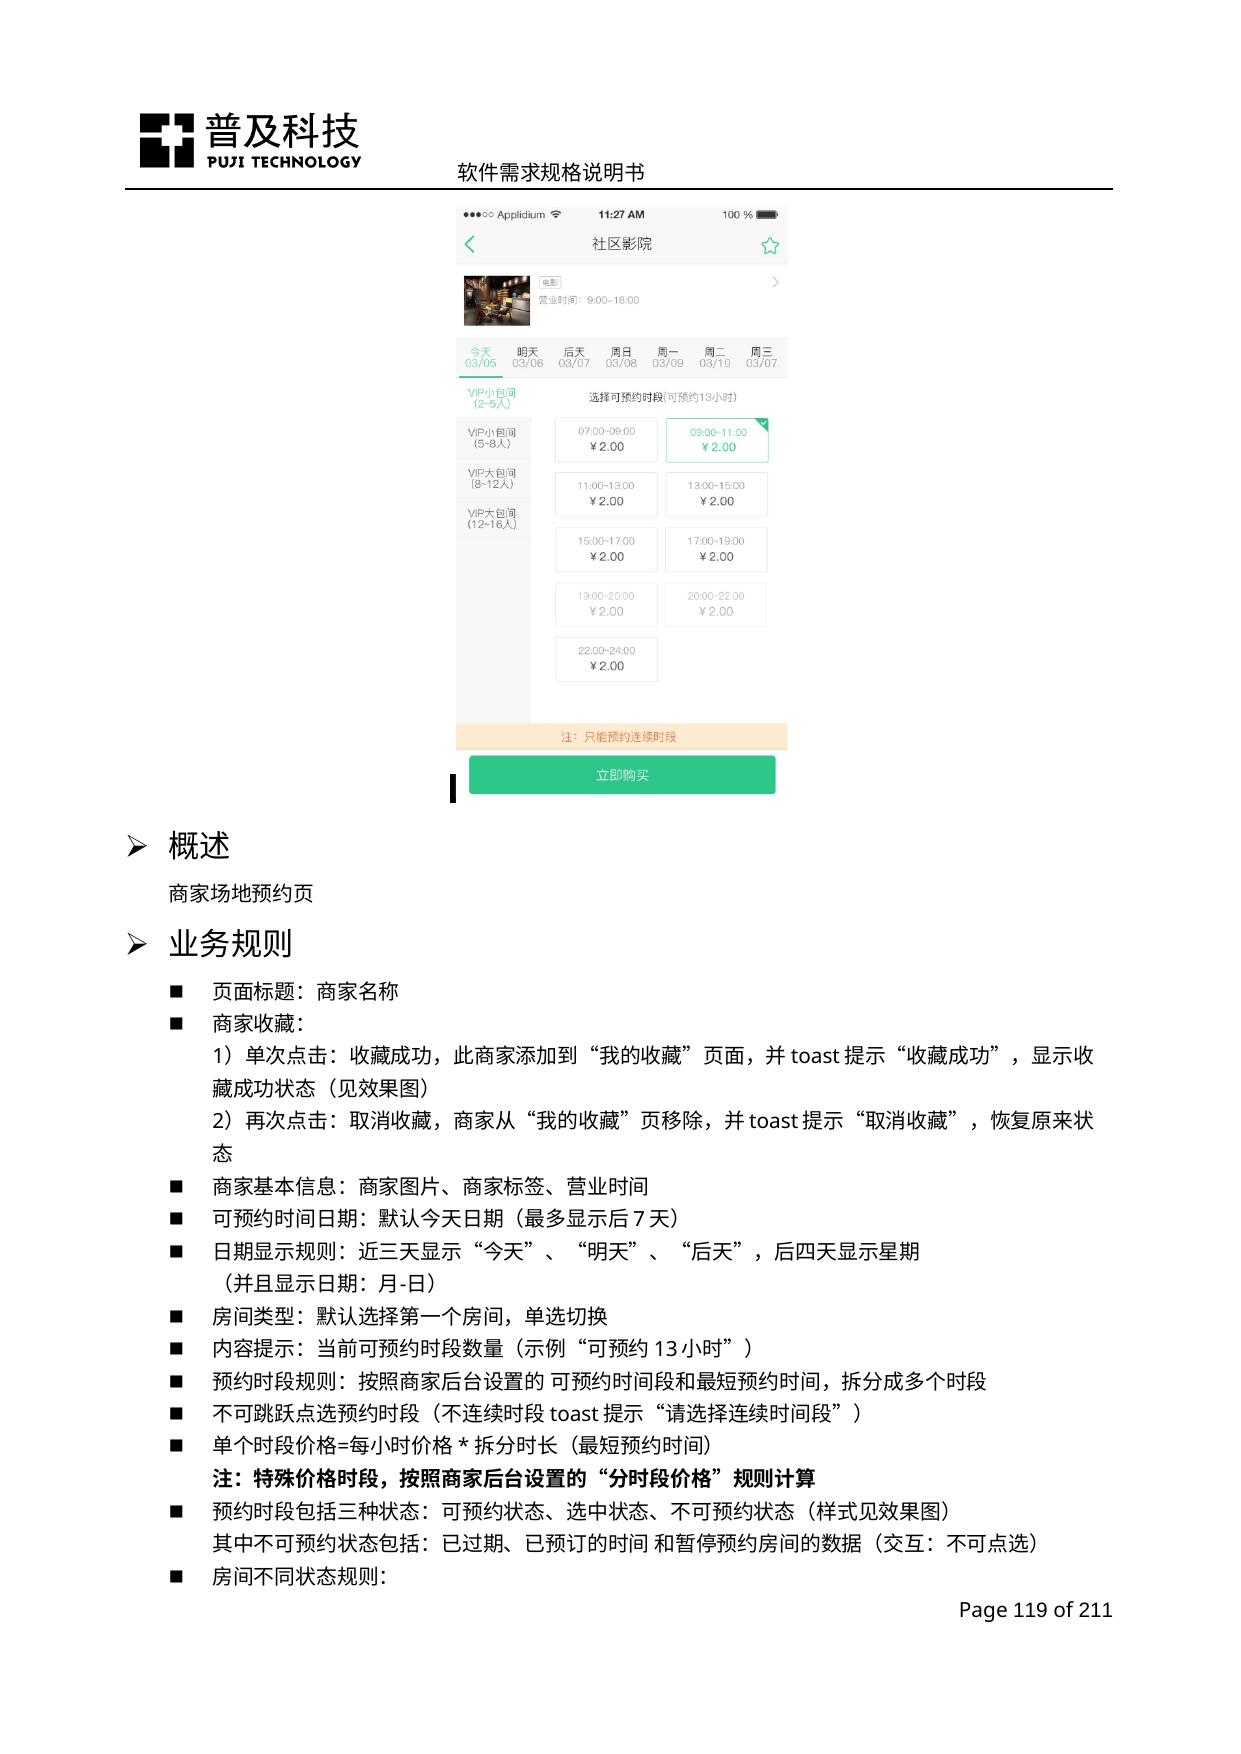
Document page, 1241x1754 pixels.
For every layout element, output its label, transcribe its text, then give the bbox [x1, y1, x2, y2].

list 房间类型：默认选择第一个房间，单选切换 [168, 1299, 1113, 1331]
list 预约时段规则：按照商家后台设置的 可预约时间段和最短预约时间，拆分成多个时段 [168, 1364, 1113, 1396]
picture [455, 207, 788, 798]
list 1）单次点击：收藏成功，此商家添加到“我的收藏”页面，并toast提示“收藏成功”，显示收藏成功状态（见效果图） [212, 1039, 1113, 1104]
list 可预约时间日期：默认今天日期（最多显示后7天） [168, 1201, 1113, 1234]
list （并且显示日期：月-日） [212, 1266, 1113, 1299]
list 注：特殊价格时段，按照商家后台设置的“分时段价格”规则计算 [212, 1461, 1113, 1494]
list 商家场地预约页 [168, 876, 1113, 909]
list 商家收藏： [168, 1006, 1113, 1039]
list 房间不同状态规则： [168, 1559, 1113, 1591]
list 业务规则 [124, 909, 1113, 974]
picture [124, 103, 365, 180]
list 单个时段价格=每小时价格 * 拆分时长（最短预约时间） [168, 1429, 1113, 1461]
list 2）再次点击：取消收藏，商家从“我的收藏”页移除，并toast提示“取消收藏”，恢复原来状态 [212, 1104, 1113, 1169]
list 预约时段包括三种状态：可预约状态、选中状态、不可预约状态（样式见效果图） [168, 1494, 1113, 1526]
list 商家基本信息：商家图片、商家标签、营业时间 [168, 1169, 1113, 1201]
list 概述 [124, 811, 1113, 876]
list 不可跳跃点选预约时段（不连续时段toast提示“请选择连续时间段”） [168, 1396, 1113, 1429]
list 内容提示：当前可预约时段数量（示例“可预约13小时”） [168, 1331, 1113, 1364]
list 其中不可预约状态包括：已过期、已预订的时间 和暂停预约房间的数据（交互：不可点选） [212, 1526, 1113, 1559]
list 页面标题：商家名称 [168, 974, 1113, 1006]
list 日期显示规则：近三天显示“今天”、“明天”、“后天”，后四天显示星期 [168, 1234, 1113, 1266]
